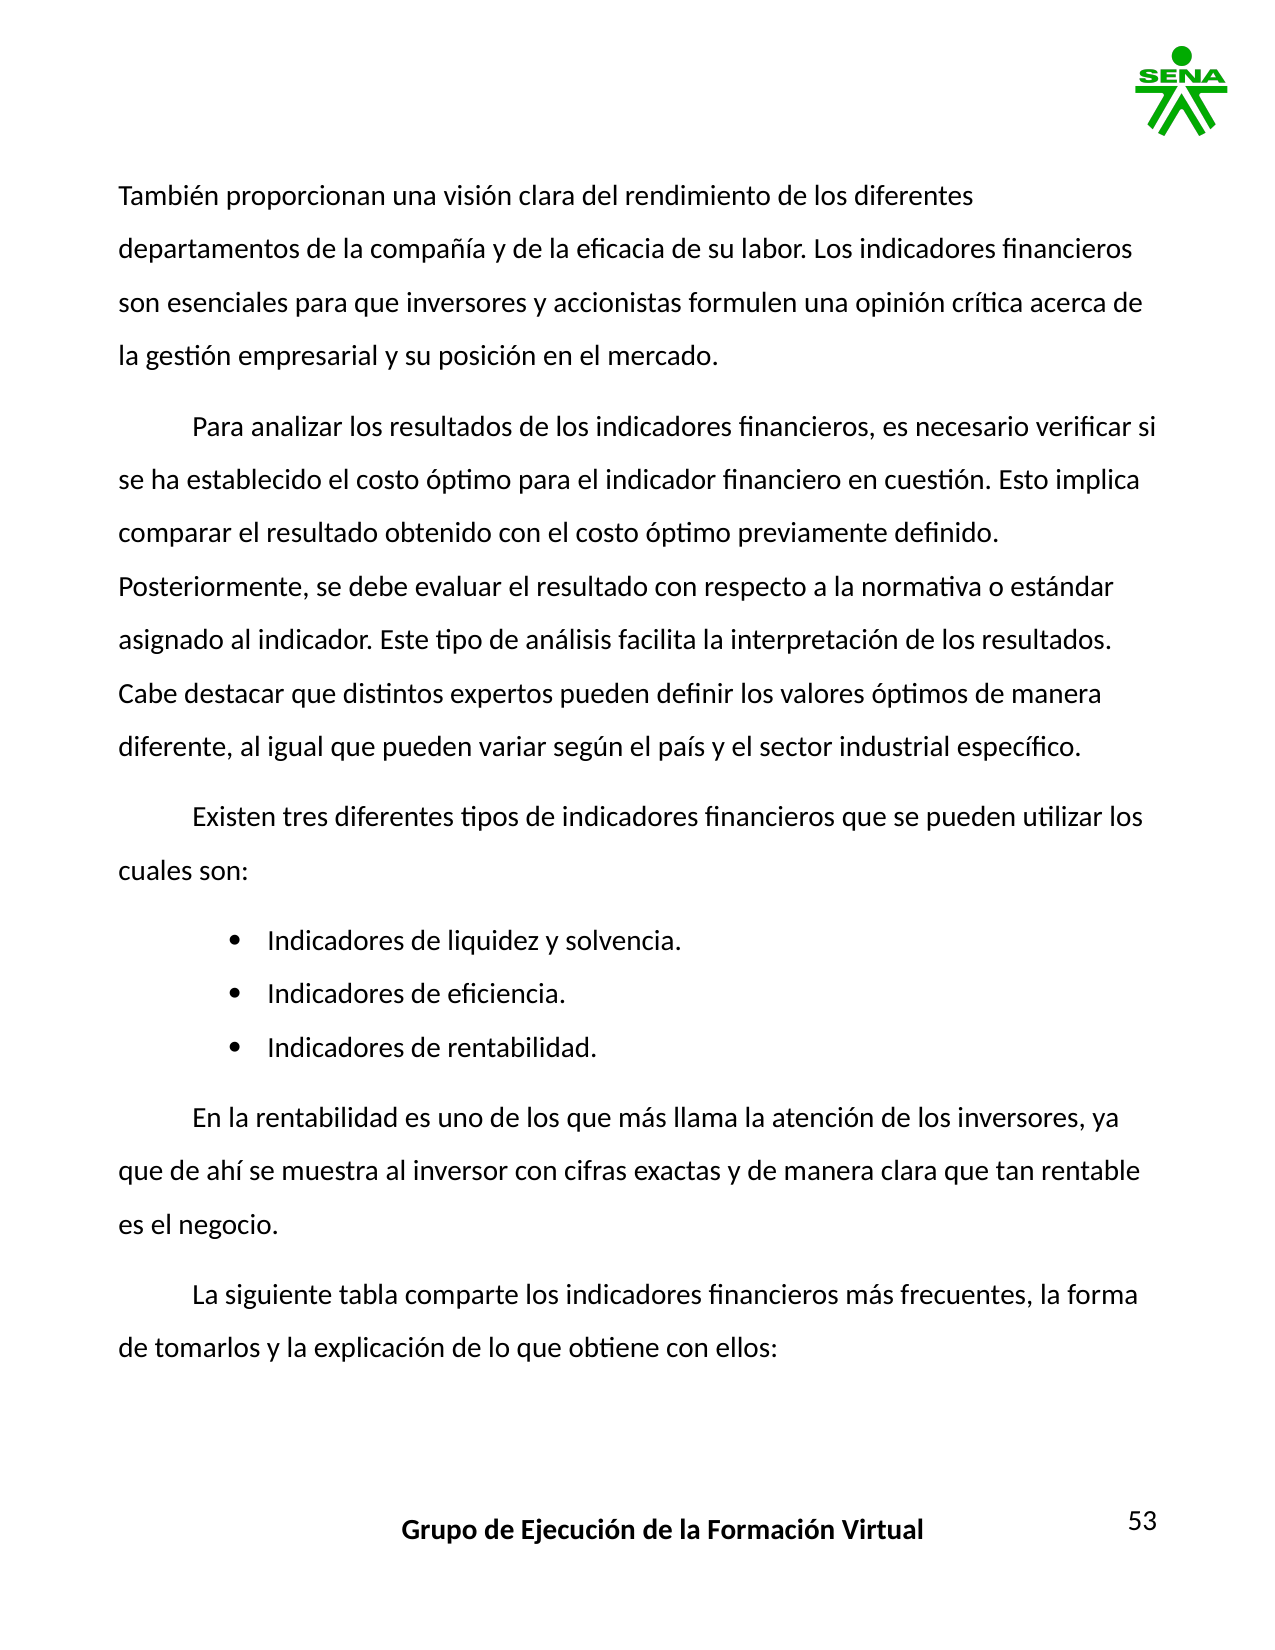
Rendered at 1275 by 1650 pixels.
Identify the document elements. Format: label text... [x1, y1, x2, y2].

text Existen tres diferentes tipos de indicadores financieros que se pueden utilizar los cuales son: [118, 798, 1157, 887]
text Para analizar los resultados de los indicadores financieros, es necesario verificar si se ha establecido el costo óptimo para el indicador financiero en cuestión. Esto implica comparar el resultado obtenido con el costo óptimo previamente definido. Posteriormente, se debe evaluar el resultado con respecto a la normativa o estándar asignado al indicador. Este tipo de análisis facilita la interpretación de los resultados. Cabe destacar que distintos expertos pueden definir los valores óptimos de manera diferente, al igual que pueden variar según el país y el sector industrial específico. [118, 408, 1157, 764]
list Indicadores de liquidez y solvencia. [229, 922, 1157, 957]
list Indicadores de eficiencia. [229, 975, 1157, 1011]
picture [1135, 46, 1228, 136]
list Indicadores de rentabilidad. [229, 1029, 1157, 1064]
text La siguiente tabla comparte los indicadores financieros más frecuentes, la forma de tomarlos y la explicación de lo que obtiene con ellos: [118, 1276, 1157, 1365]
text En la rentabilidad es uno de los que más llama la atención de los inversores, ya que de ahí se muestra al inversor con cifras exactas y de manera clara que tan rentable es el negocio. [118, 1099, 1157, 1241]
